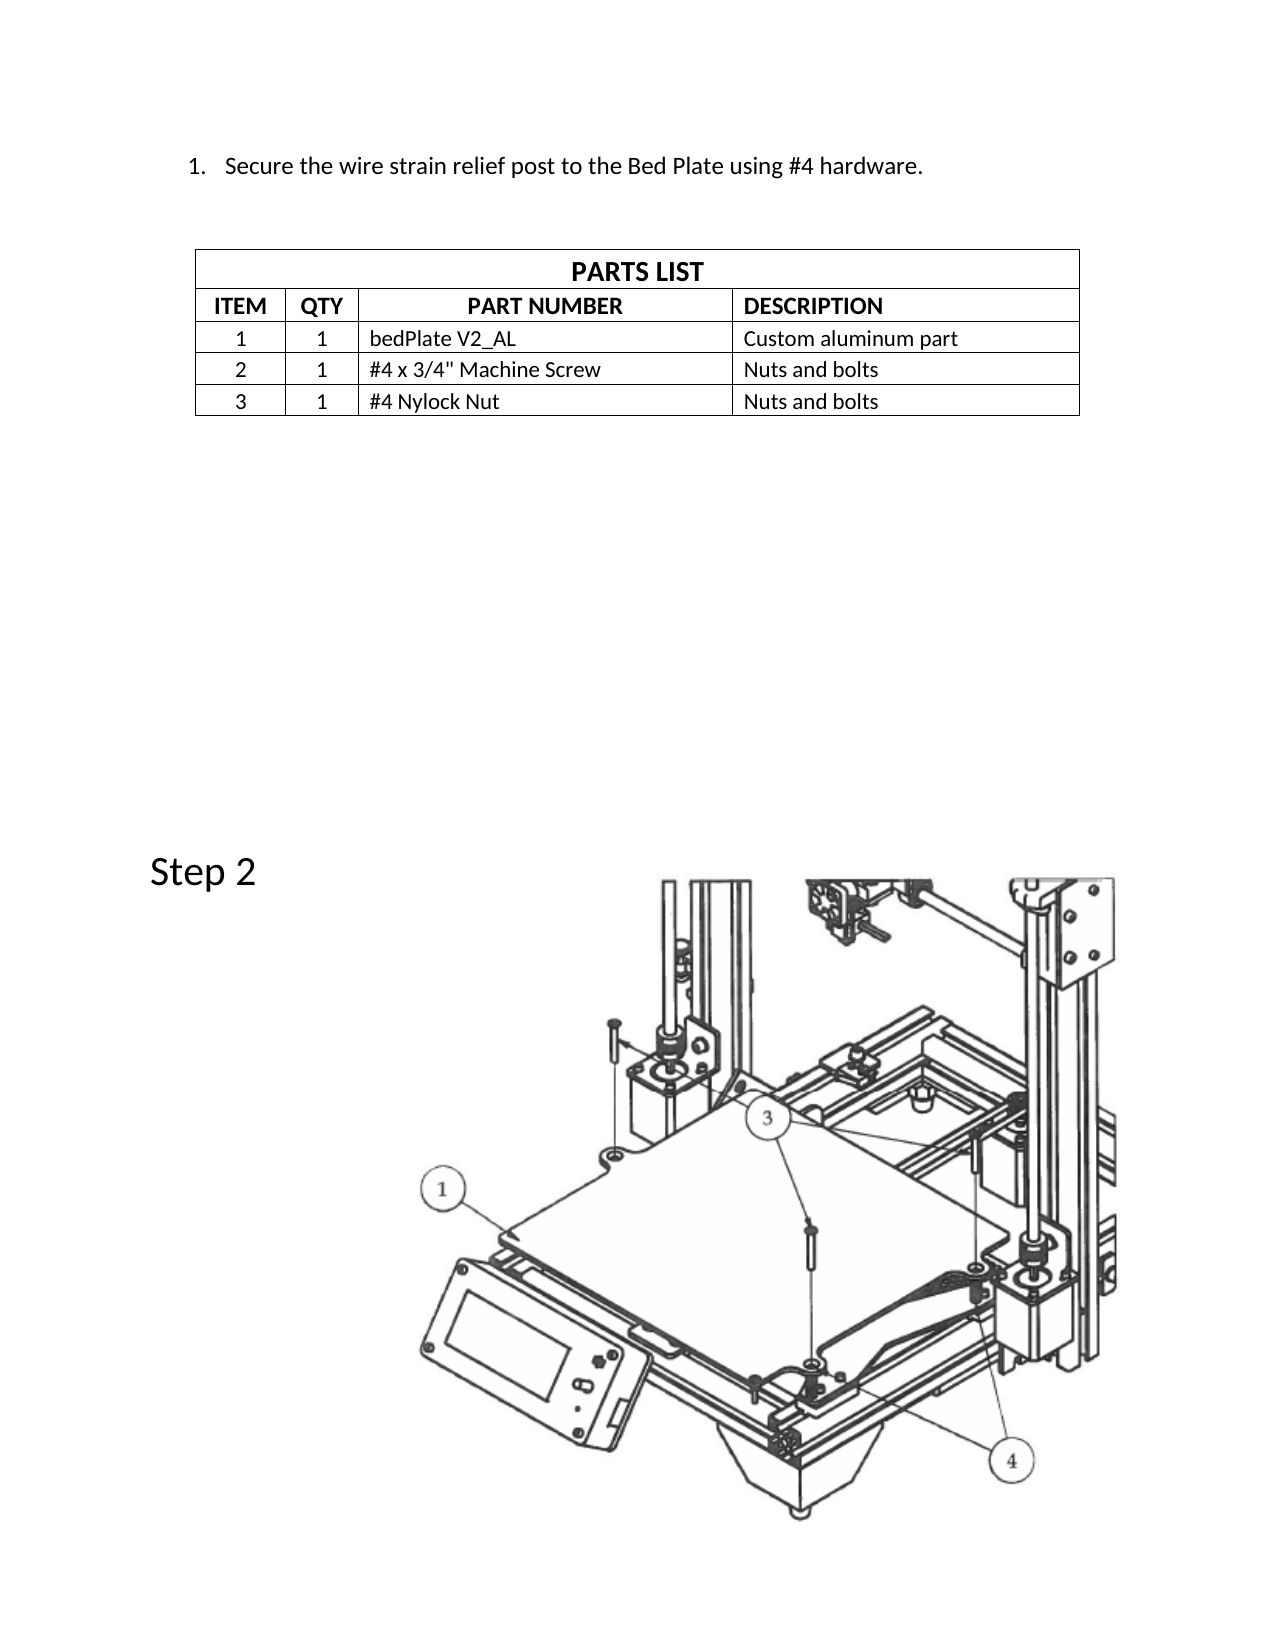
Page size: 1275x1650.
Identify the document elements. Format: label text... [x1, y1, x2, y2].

table_cell QTY [286, 289, 358, 321]
table_header PARTS LIST [196, 250, 1079, 288]
table_cell Nuts and bolts [733, 385, 1079, 415]
table_cell #4 x 3/4" Machine Screw [359, 353, 732, 383]
table_cell 1 [286, 322, 358, 352]
table_cell 2 [196, 353, 285, 383]
table_cell 1 [286, 353, 358, 383]
table_cell 3 [196, 385, 285, 415]
table_cell 1 [286, 385, 358, 415]
list Secure the wire strain relief post to the Bed Plate using #4 hardware. [187, 150, 1125, 181]
table_cell PART NUMBER [359, 289, 732, 321]
table_cell Nuts and bolts [733, 353, 1079, 383]
table_cell DESCRIPTION [733, 289, 1079, 321]
picture [405, 870, 1121, 1526]
text Step 2 [150, 845, 1125, 896]
table_cell #4 Nylock Nut [359, 385, 732, 415]
table_cell 1 [196, 322, 285, 352]
table_cell Custom aluminum part [733, 322, 1079, 352]
table_cell bedPlate V2_AL [359, 322, 732, 352]
table_cell ITEM [196, 289, 285, 321]
